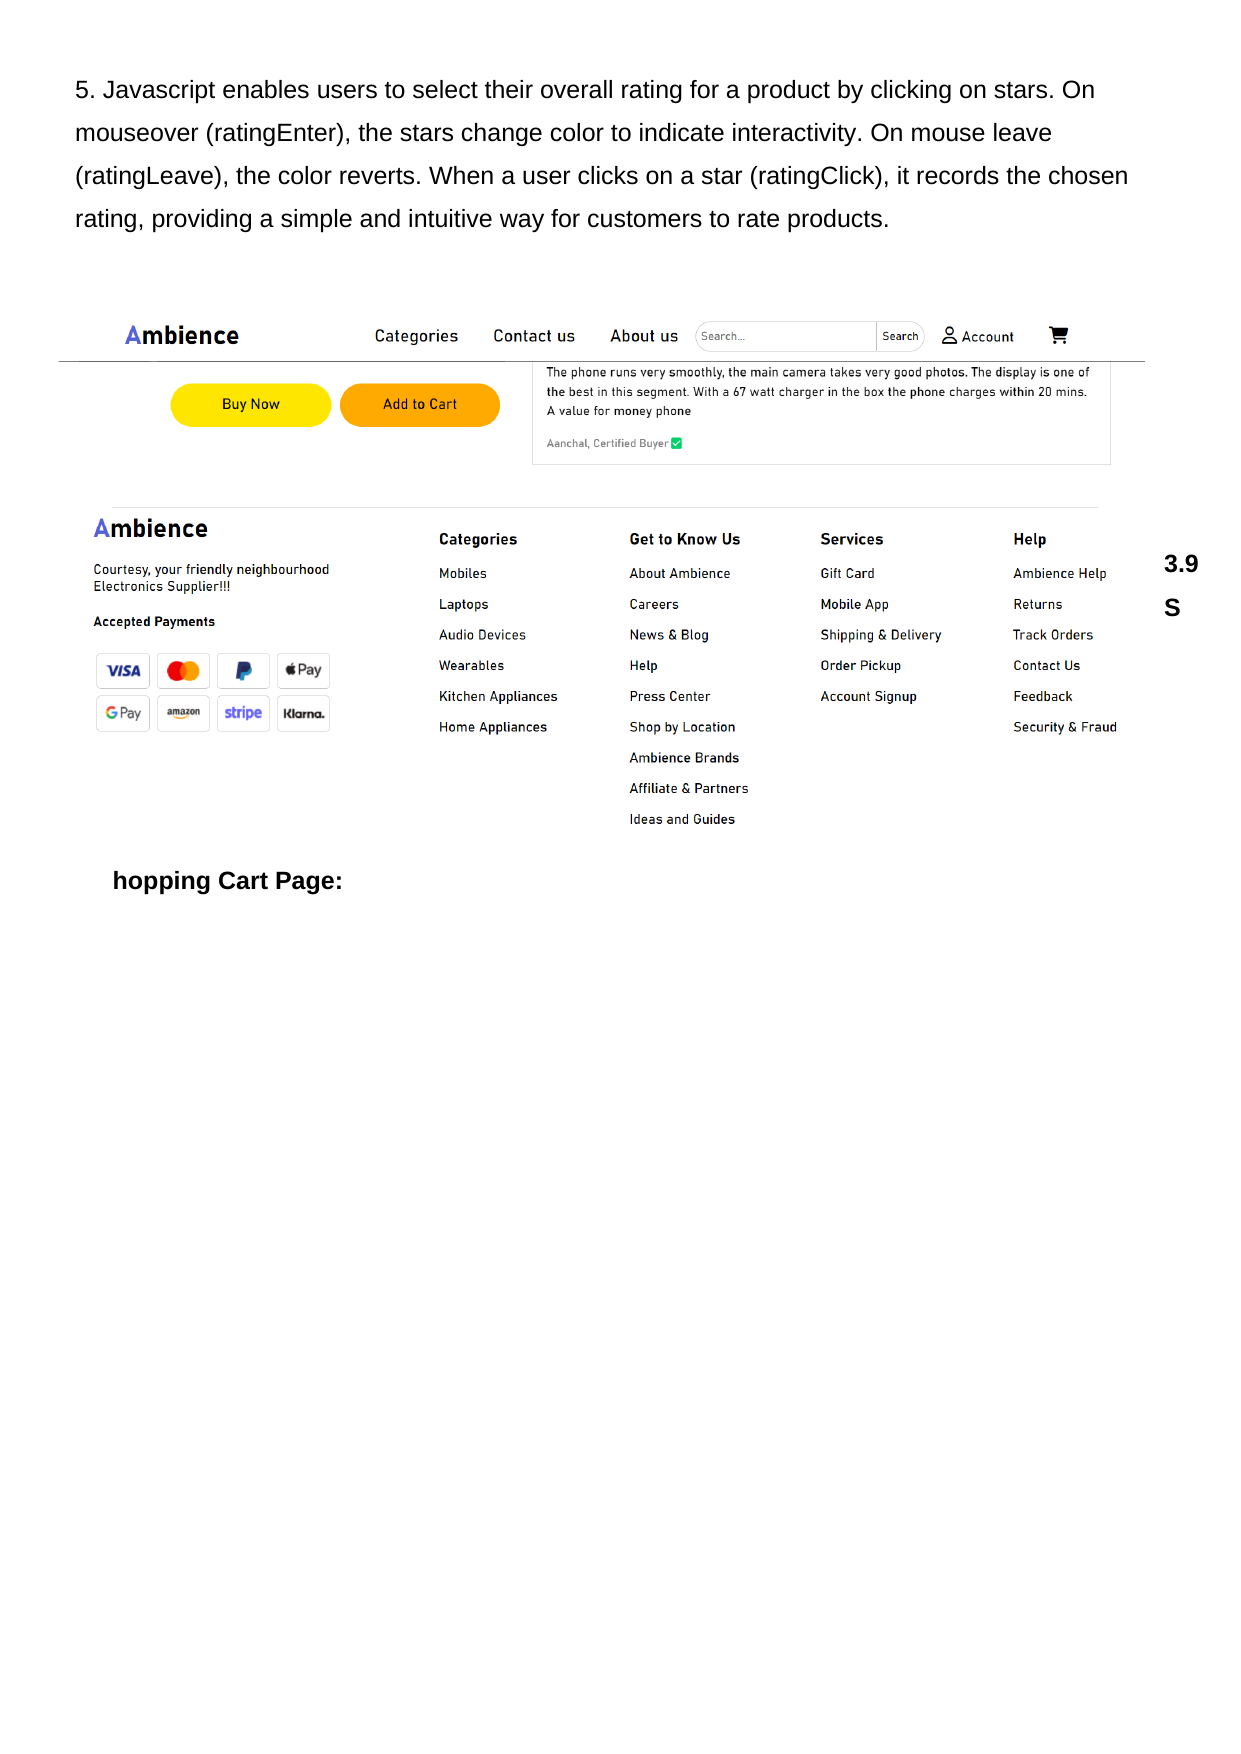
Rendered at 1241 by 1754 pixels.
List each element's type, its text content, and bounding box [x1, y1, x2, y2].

list Shopping Cart Page: [75, 549, 1165, 894]
picture [57, 313, 1144, 839]
text 5. Javascript enables users to select their overall rating for a product by clicking on stars. On mouseover (ratingEnter), the stars change color to indicate interactivity. On mouse leave (ratingLeave), the color reverts. When a user clicks on a star (ratingClick), it records the chosen rating, providing a simple and intuitive way for customers to rate products. [75, 75, 1165, 233]
